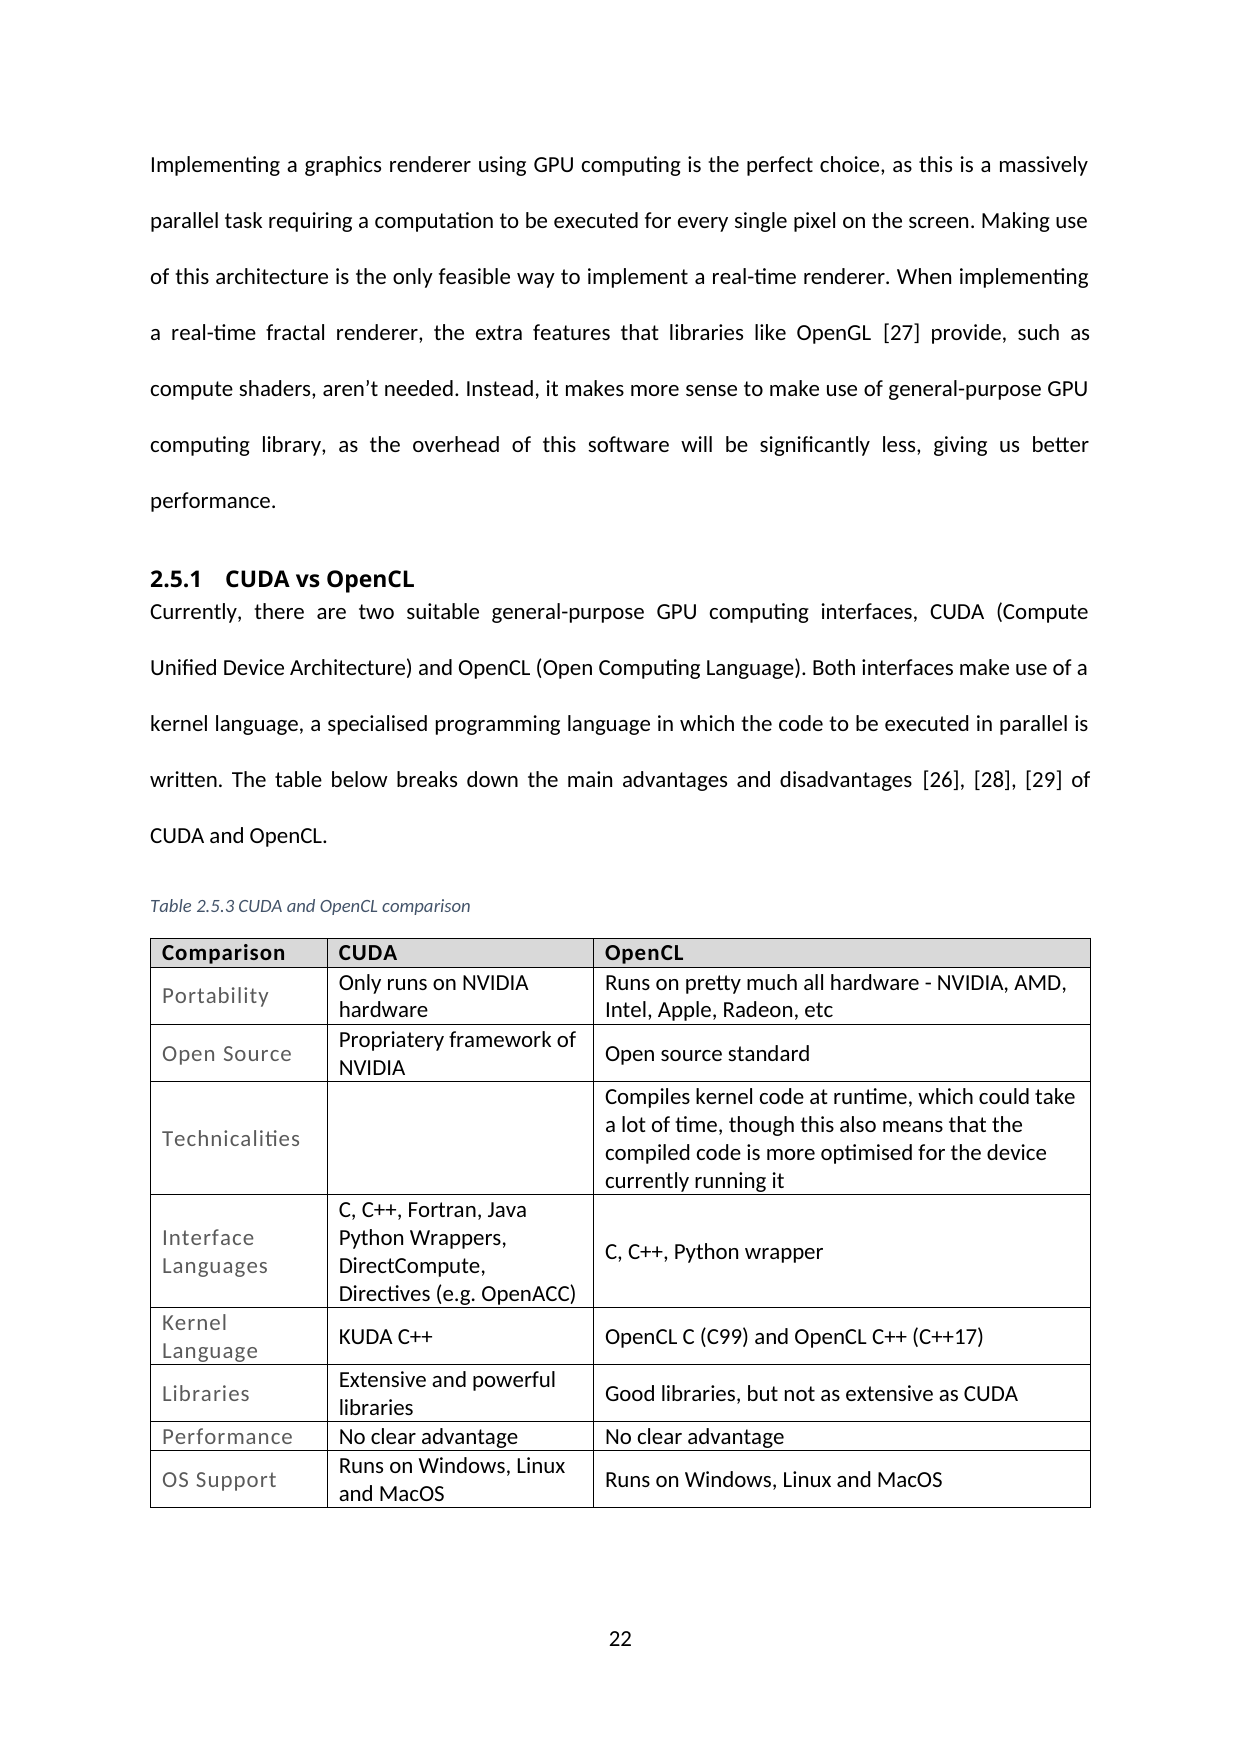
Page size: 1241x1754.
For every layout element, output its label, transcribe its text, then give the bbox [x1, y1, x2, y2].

table_cell Only runs on NVIDIA hardware [328, 968, 593, 1024]
table_cell C, C++, Python wrapper [594, 1195, 1090, 1307]
table_cell Runs on pretty much all hardware - NVIDIA, AMD, Intel, Apple, Radeon, etc [594, 968, 1090, 1024]
table_cell KUDA C++ [328, 1308, 593, 1364]
table_header Comparison [151, 939, 327, 967]
table_cell Extensive and powerful libraries [328, 1365, 593, 1421]
table_cell Propriatery framework of NVIDIA [328, 1025, 593, 1081]
text Table 2.5.1 CUDA and OpenCL comparison [150, 894, 1090, 917]
table_cell Interface Languages [151, 1195, 327, 1307]
table_cell Compiles kernel code at runtime, which could take a lot of time, though this also means that the compiled code is more optimised for the device currently running it [594, 1082, 1090, 1194]
table_cell No clear advantage [328, 1422, 593, 1450]
table_header OpenCL [594, 939, 1090, 967]
table_cell Kernel Language [151, 1308, 327, 1364]
table_cell Open Source [151, 1025, 327, 1081]
table_header CUDA [328, 939, 593, 967]
table_cell No clear advantage [594, 1422, 1090, 1450]
table_cell C, C++, Fortran, Java Python Wrappers, DirectCompute, Directives (e.g. OpenACC) [328, 1195, 593, 1307]
table_cell Performance [151, 1422, 327, 1450]
table_cell Portability [151, 968, 327, 1024]
table_cell [328, 1082, 593, 1194]
table_cell OpenCL C (C99) and OpenCL C++ (C++17) [594, 1308, 1090, 1364]
table_cell Libraries [151, 1365, 327, 1421]
table_cell Runs on Windows, Linux and MacOS [594, 1451, 1090, 1507]
text Implementing a graphics renderer using GPU computing is the perfect choice, as this is a massively parallel task requiring a computation to be executed for every single pixel on the screen. Making use of this architecture is the only feasible way to implement a real-time renderer. When implementing a real-time fractal renderer, the extra features that libraries like OpenGL provide, such as compute shaders, aren’t needed. Instead, it makes more sense to make use of general-purpose GPU computing library, as the overhead of this software will be significantly less, giving us better performance. [150, 150, 1090, 514]
table_cell OS Support [151, 1451, 327, 1507]
table_cell Open source standard [594, 1025, 1090, 1081]
text Currently, there are two suitable general-purpose GPU computing interfaces, CUDA (Compute Unified Device Architecture) and OpenCL (Open Computing Language). Both interfaces make use of a kernel language, a specialised programming language in which the code to be executed in parallel is written. The table below breaks down the main advantages and disadvantages of CUDA and OpenCL. [150, 597, 1090, 849]
subtitle CUDA vs OpenCL [150, 563, 1090, 594]
table_cell Runs on Windows, Linux and MacOS [328, 1451, 593, 1507]
table_cell Good libraries, but not as extensive as CUDA [594, 1365, 1090, 1421]
table_cell Technicalities [151, 1082, 327, 1194]
